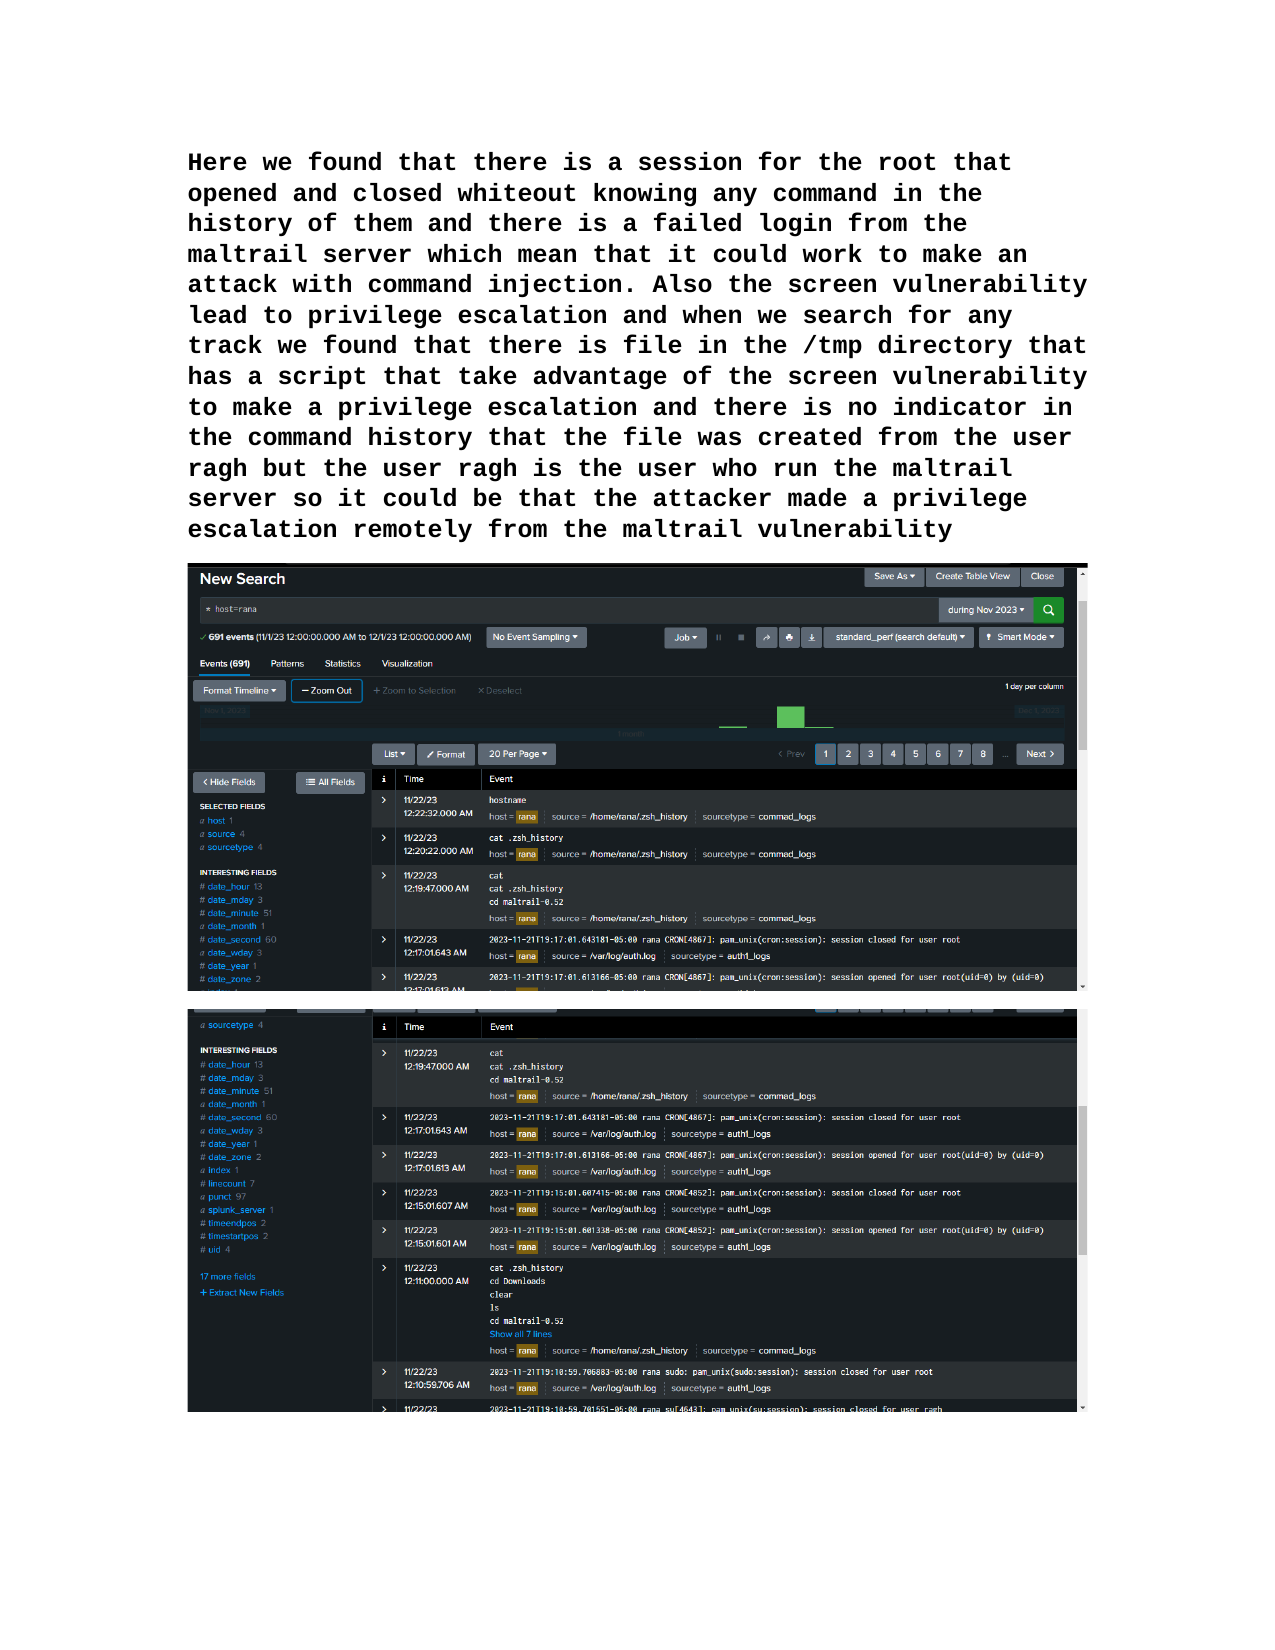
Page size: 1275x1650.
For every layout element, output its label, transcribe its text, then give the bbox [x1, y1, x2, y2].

picture [187, 1009, 1088, 1412]
picture [187, 563, 1088, 991]
text Here we found that there is a session for the root that opened and closed whiteout knowing any command in the history of them and there is a failed login from the maltrail server which mean that it could work to make an attack with command injection. Also the screen vulnerability lead to privilege escalation and when we search for any track we found that there is file in the /tmp directory that has a script that take advantage of the screen vulnerability to make a privilege escalation and there is no indicator in the command history that the file was created from the user ragh but the user ragh is the user who run the maltrail server so it could be that the attacker made a privilege escalation remotely from the maltrail vulnerability [187, 150, 1087, 544]
